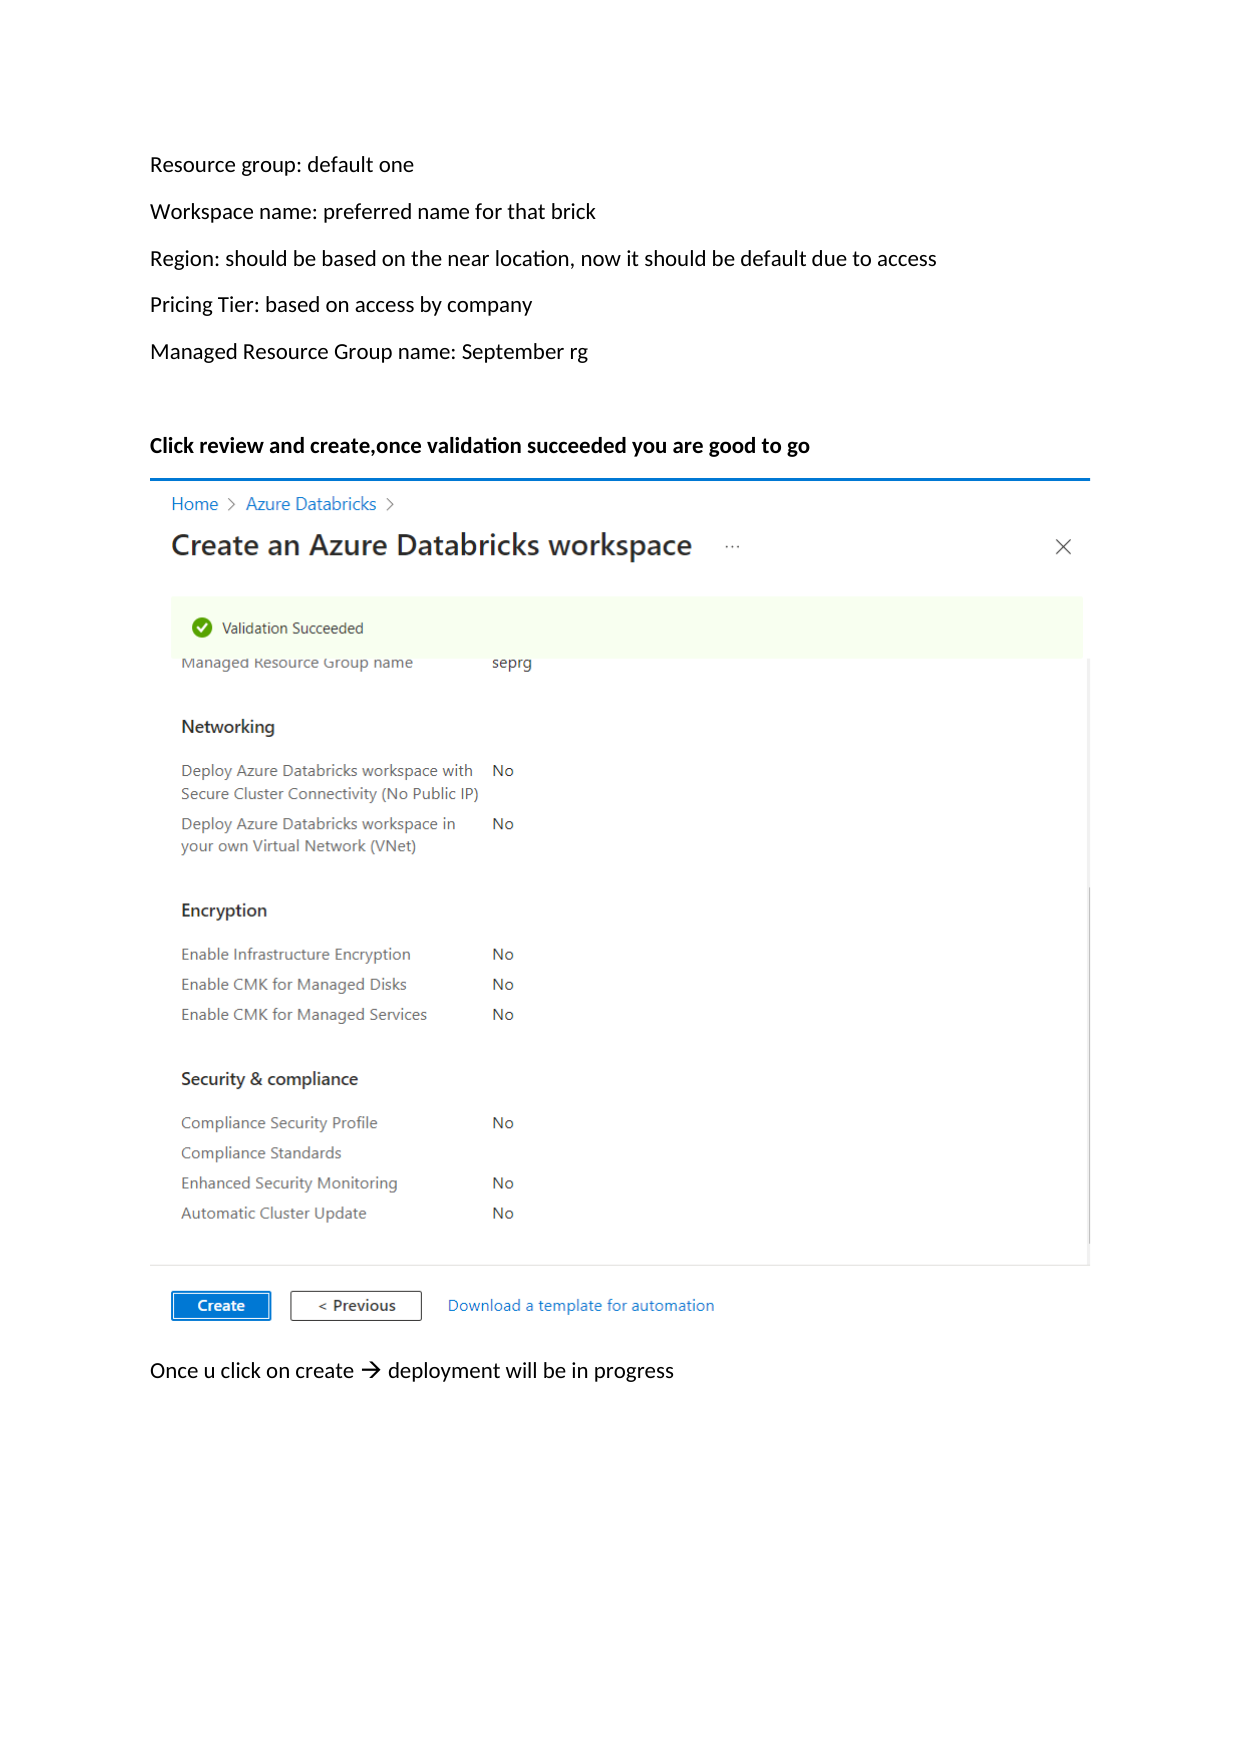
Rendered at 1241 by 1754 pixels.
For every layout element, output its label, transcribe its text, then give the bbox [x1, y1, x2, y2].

text Region: should be based on the near location, now it should be default due to access [150, 244, 1090, 272]
text Once u click on create deployment will be in progress [150, 1356, 1090, 1384]
text Pricing Tier: based on access by company [150, 291, 1090, 319]
text Click review and create,once validation succeeded you are good to go [150, 431, 1090, 459]
text Managed Resource Group name: September rg [150, 337, 1090, 366]
text Workspace name: preferred name for that brick [150, 197, 1090, 225]
picture [150, 478, 1091, 1338]
text Resource group: default one [150, 150, 1090, 178]
